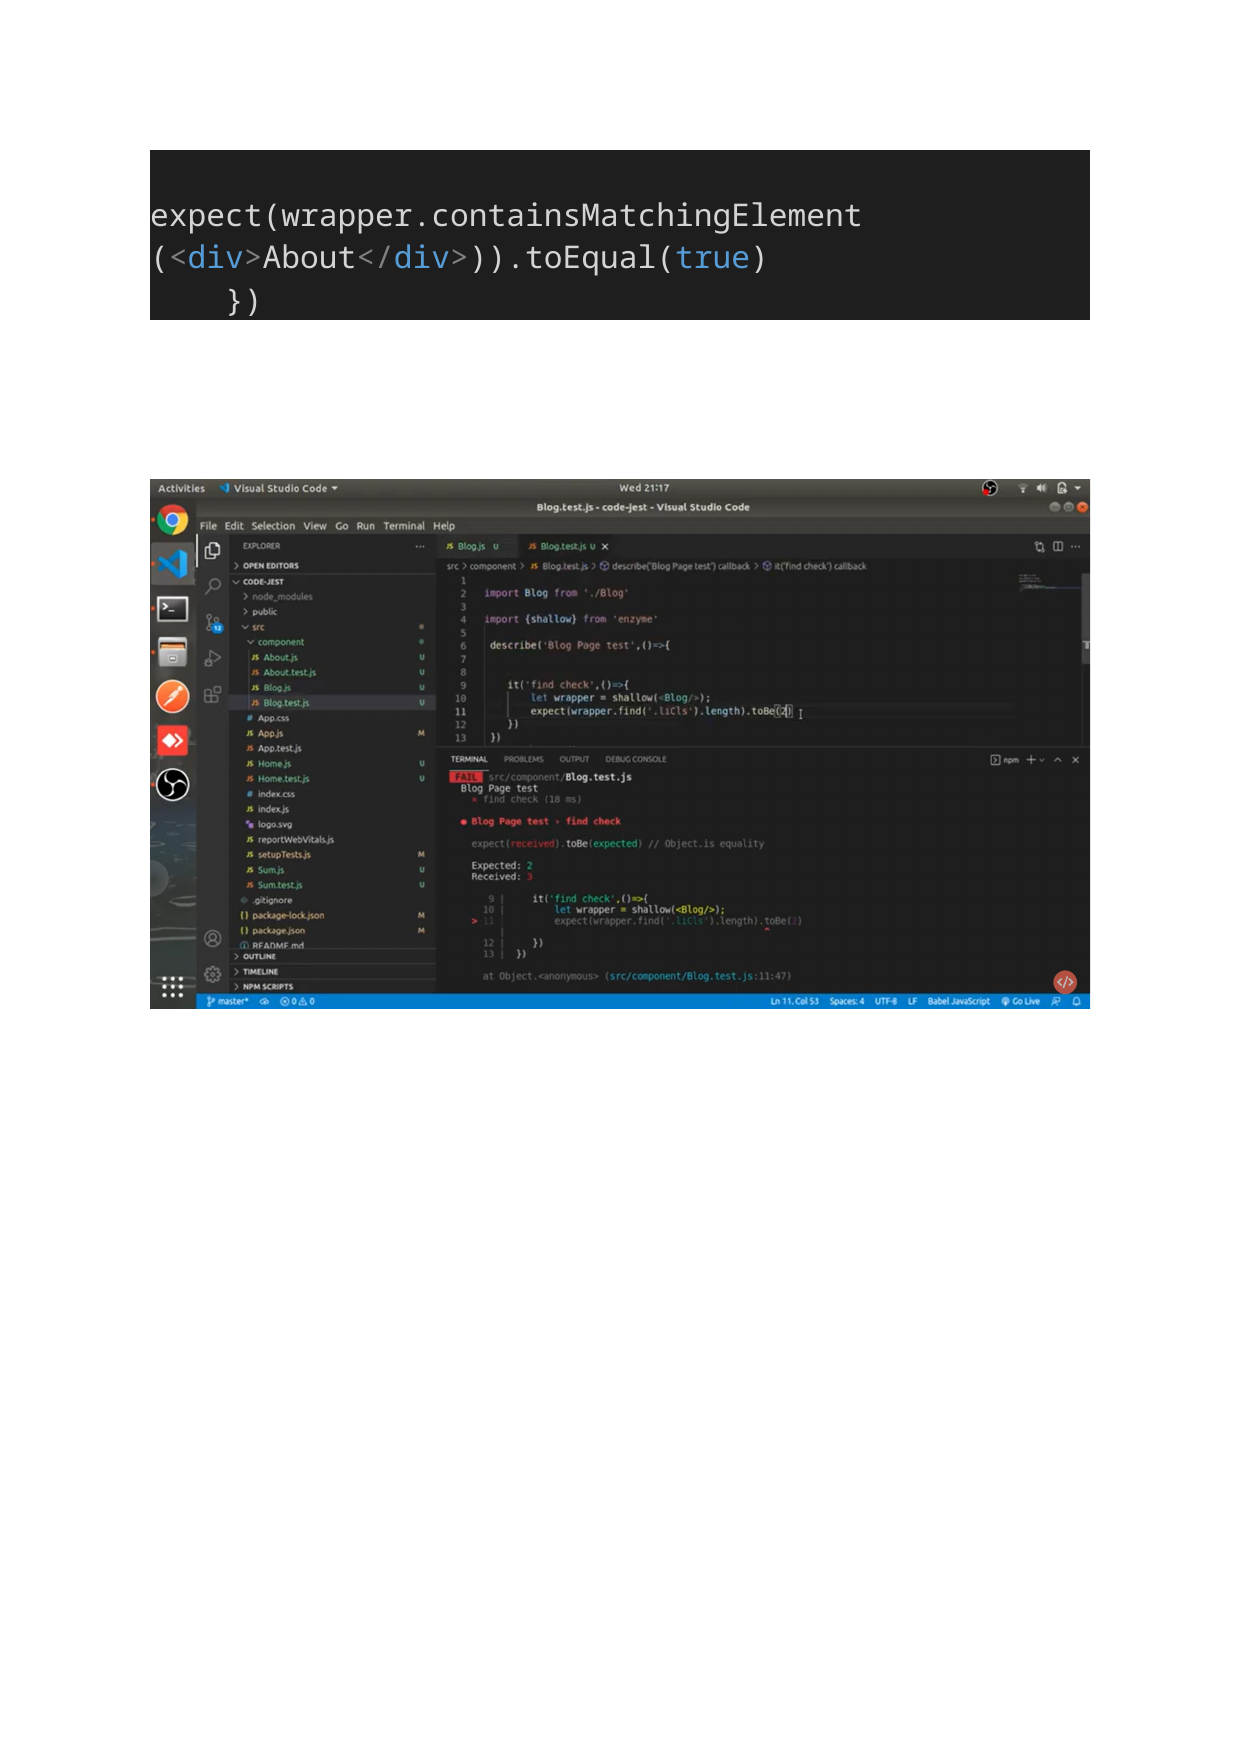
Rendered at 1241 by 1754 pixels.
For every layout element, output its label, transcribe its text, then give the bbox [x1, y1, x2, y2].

text expect(wrapper.containsMatchingElement(<div>About</div>)).toEqual(true) [150, 150, 1090, 278]
picture [150, 479, 1091, 1009]
text }) [150, 278, 1090, 320]
